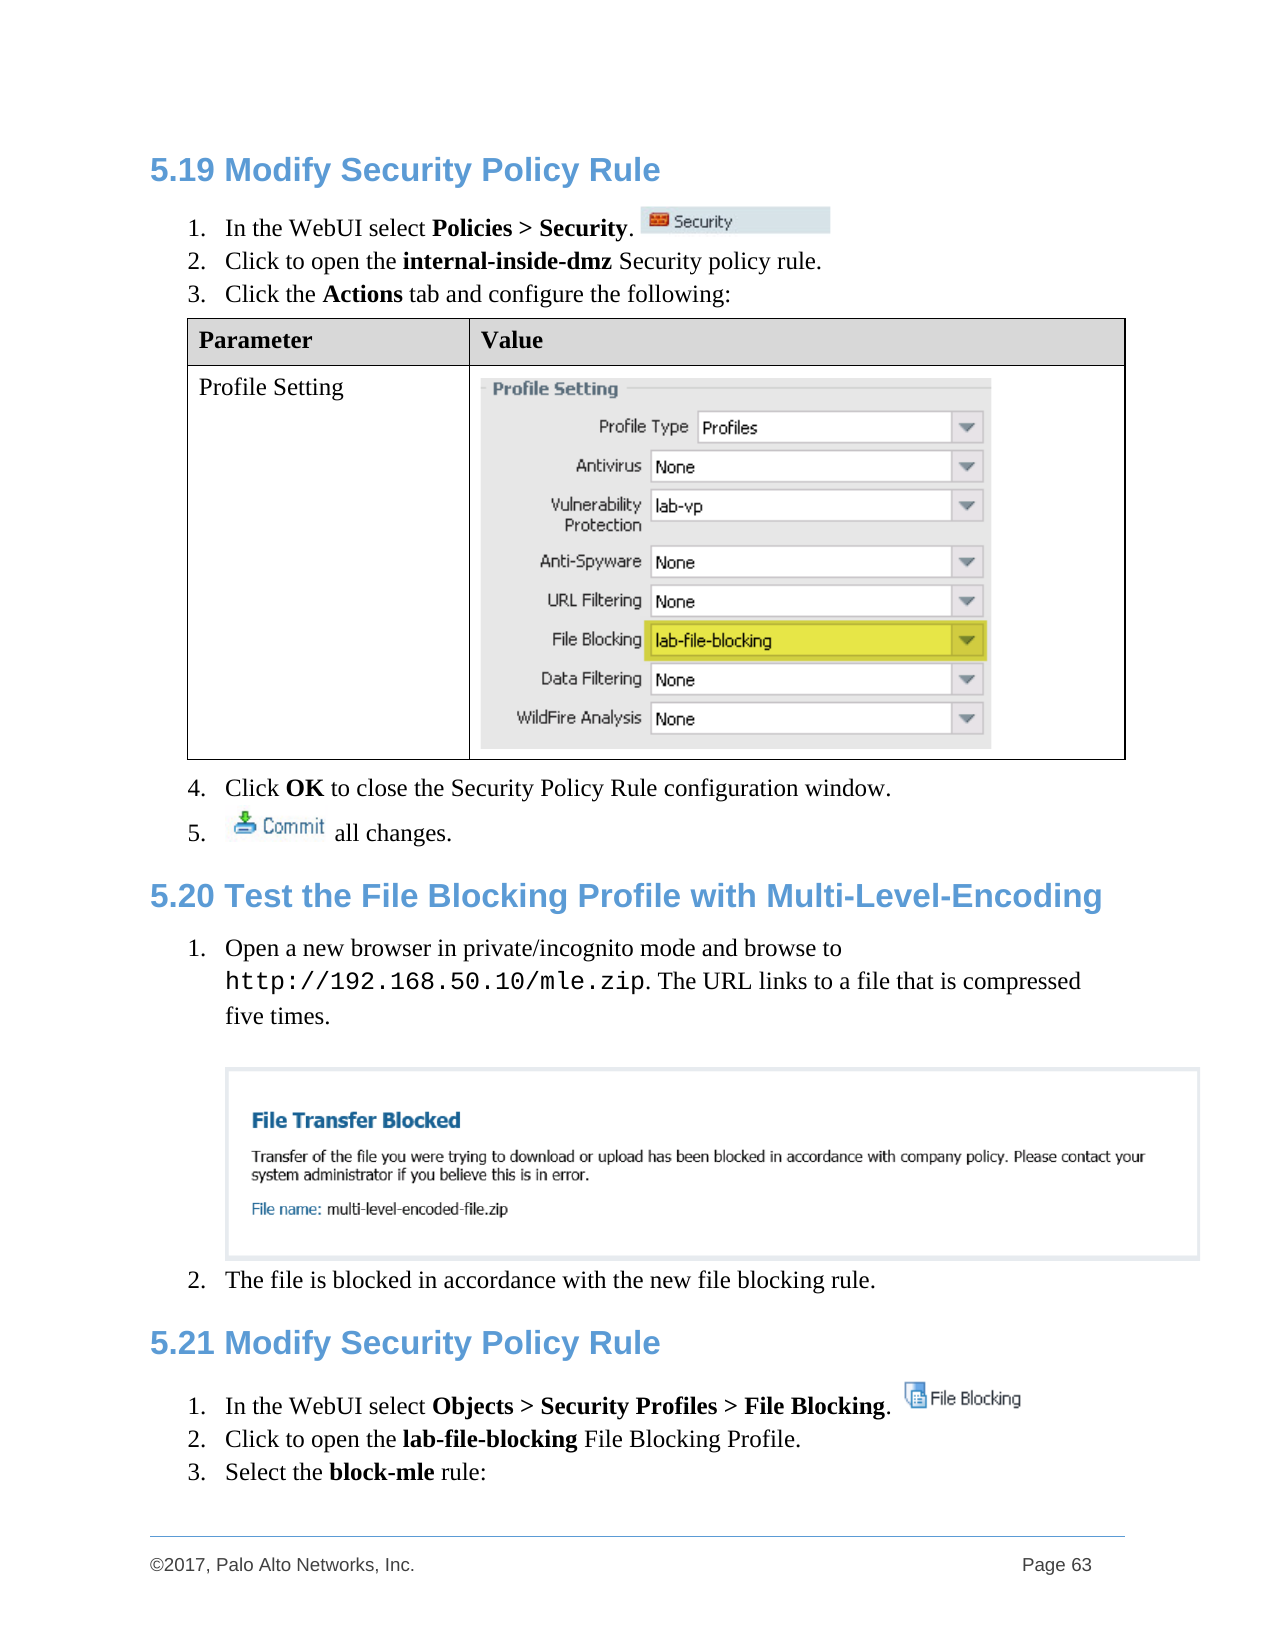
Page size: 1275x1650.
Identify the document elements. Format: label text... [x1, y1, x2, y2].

list Click to open the internal-inside-dmz Security policy rule. [187, 246, 1125, 275]
list In the WebUI select Policies > Security. [187, 207, 1125, 242]
picture [897, 1380, 1029, 1415]
table_cell Profile Setting [188, 366, 469, 759]
list Select the block-mle rule: [187, 1457, 1125, 1486]
picture [640, 206, 831, 237]
subtitle 5.20 Test the File Blocking Profile with Multi-Level-Encoding [150, 876, 1125, 915]
list Open a new browser in private/incognito mode and browse to http://192.168.50.10/mle.zip. The URL links to a file that is compressed five times. [187, 933, 1125, 1030]
list In the WebUI select Objects > Security Profiles > File Blocking. [187, 1380, 1125, 1420]
list Click OK to close the Security Policy Rule configuration window. [187, 773, 1125, 802]
list Click to open the lab-file-blocking File Blocking Profile. [187, 1424, 1125, 1453]
table_header Value [470, 319, 1124, 365]
subtitle 5.21 Modify Security Policy Rule [150, 1323, 1125, 1362]
picture [225, 805, 329, 842]
picture [225, 1067, 1200, 1261]
subtitle 5.19 Modify Security Policy Rule [150, 150, 1125, 188]
list The file is blocked in accordance with the new file blocking rule. [187, 1265, 1125, 1294]
picture [480, 378, 992, 749]
table_cell [470, 366, 1124, 759]
list all changes. [187, 806, 1125, 847]
table_header Parameter [188, 319, 469, 365]
list Click the Actions tab and configure the following: [187, 279, 1125, 308]
